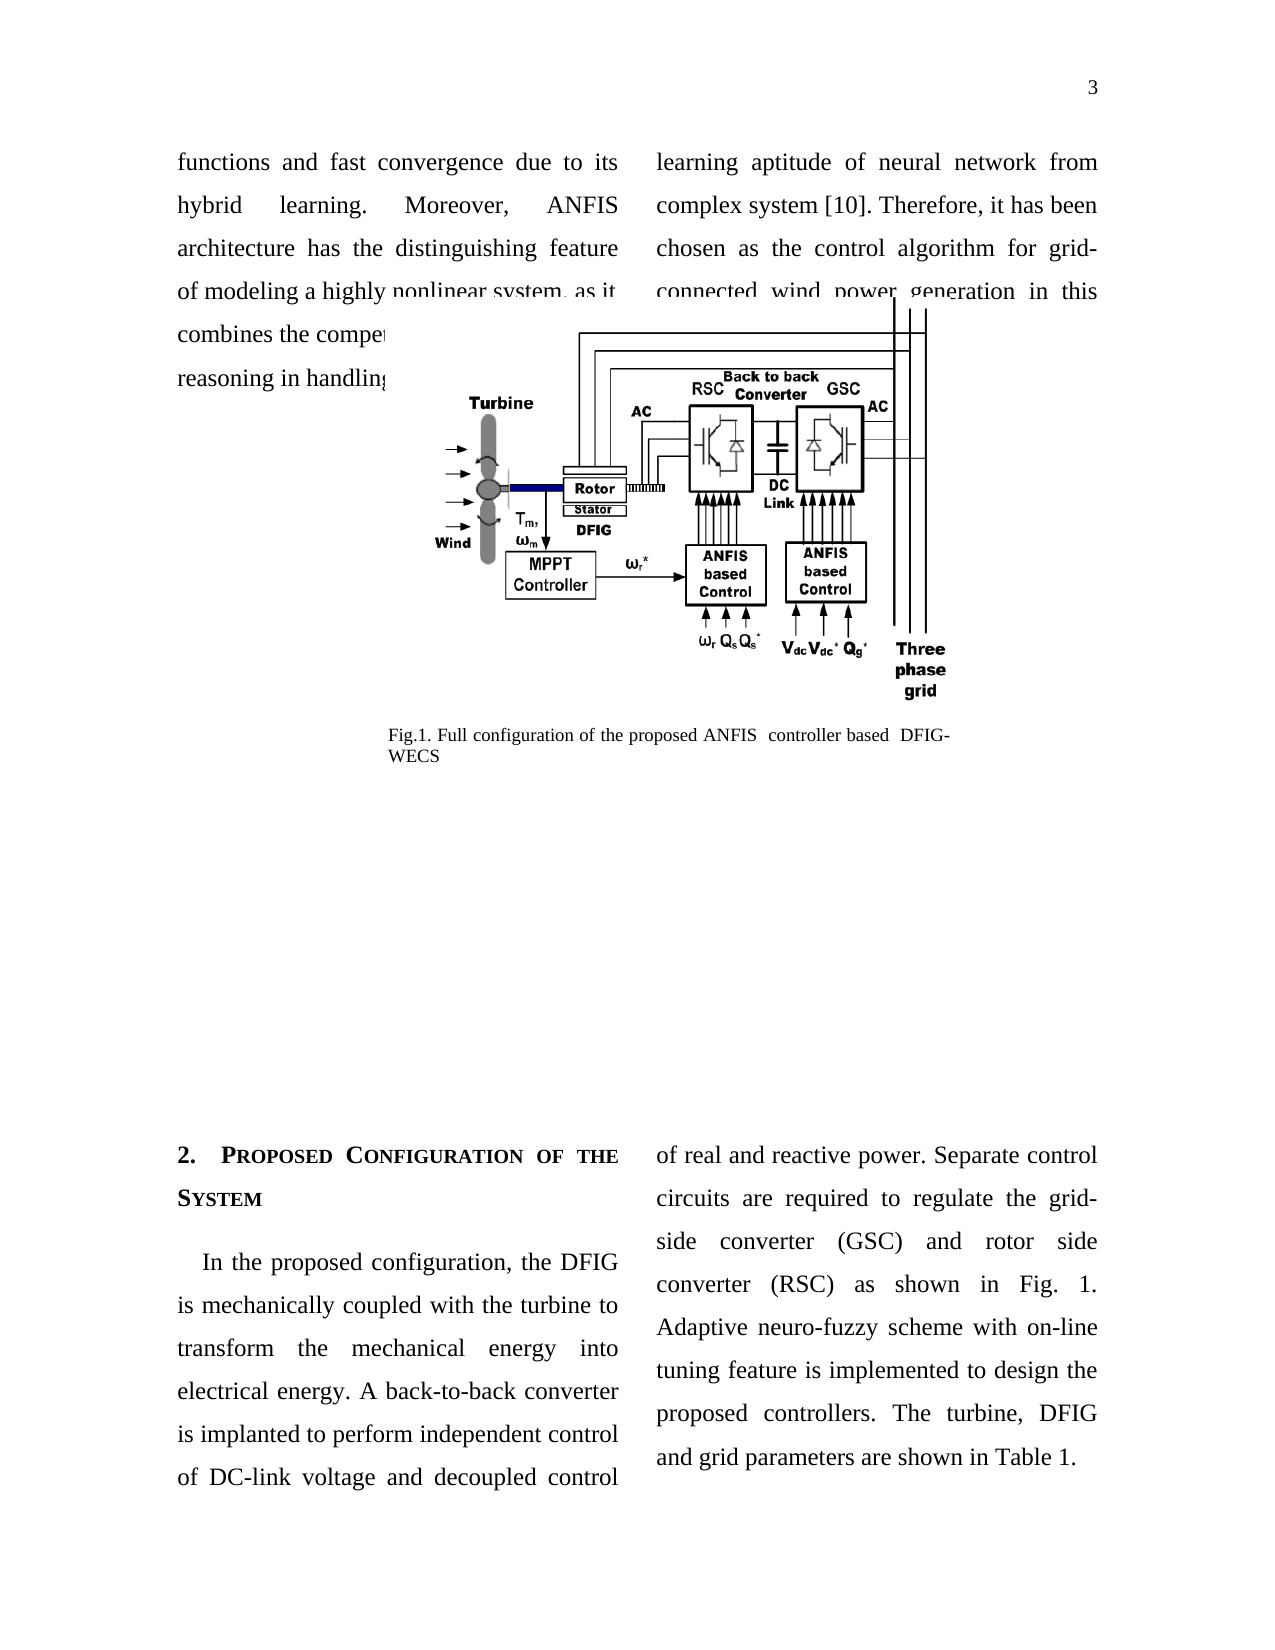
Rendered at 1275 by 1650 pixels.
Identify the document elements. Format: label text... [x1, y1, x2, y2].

picture [435, 297, 951, 701]
subtitle 2. Proposed Configuration of the System [177, 1140, 619, 1212]
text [171, 147, 619, 391]
text In the proposed configuration, the DFIG is mechanically coupled with the turbine to transform the mechanical energy into electrical energy. A back-to-back converter is implanted to perform independent control of DC-link voltage and decoupled control of real and reactive power. Separate control circuits are required to regulate the grid-side converter (GSC) and rotor side converter (RSC) as shown in Fig. 1. Adaptive neuro-fuzzy scheme with on-line tuning feature is implemented to design the proposed controllers. The turbine, DFIG and grid parameters are shown in Table 1. [177, 1247, 619, 1491]
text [650, 147, 1098, 348]
text In the proposed configuration, the DFIG is mechanically coupled with the turbine to transform the mechanical energy into electrical energy. A back-to-back converter is implanted to perform independent control of DC-link voltage and decoupled control of real and reactive power. Separate control circuits are required to regulate the grid-side converter (GSC) and rotor side converter (RSC) as shown in Fig. 1. Adaptive neuro-fuzzy scheme with on-line tuning feature is implemented to design the proposed controllers. The turbine, DFIG and grid parameters are shown in Table 1. [656, 1140, 1098, 1470]
